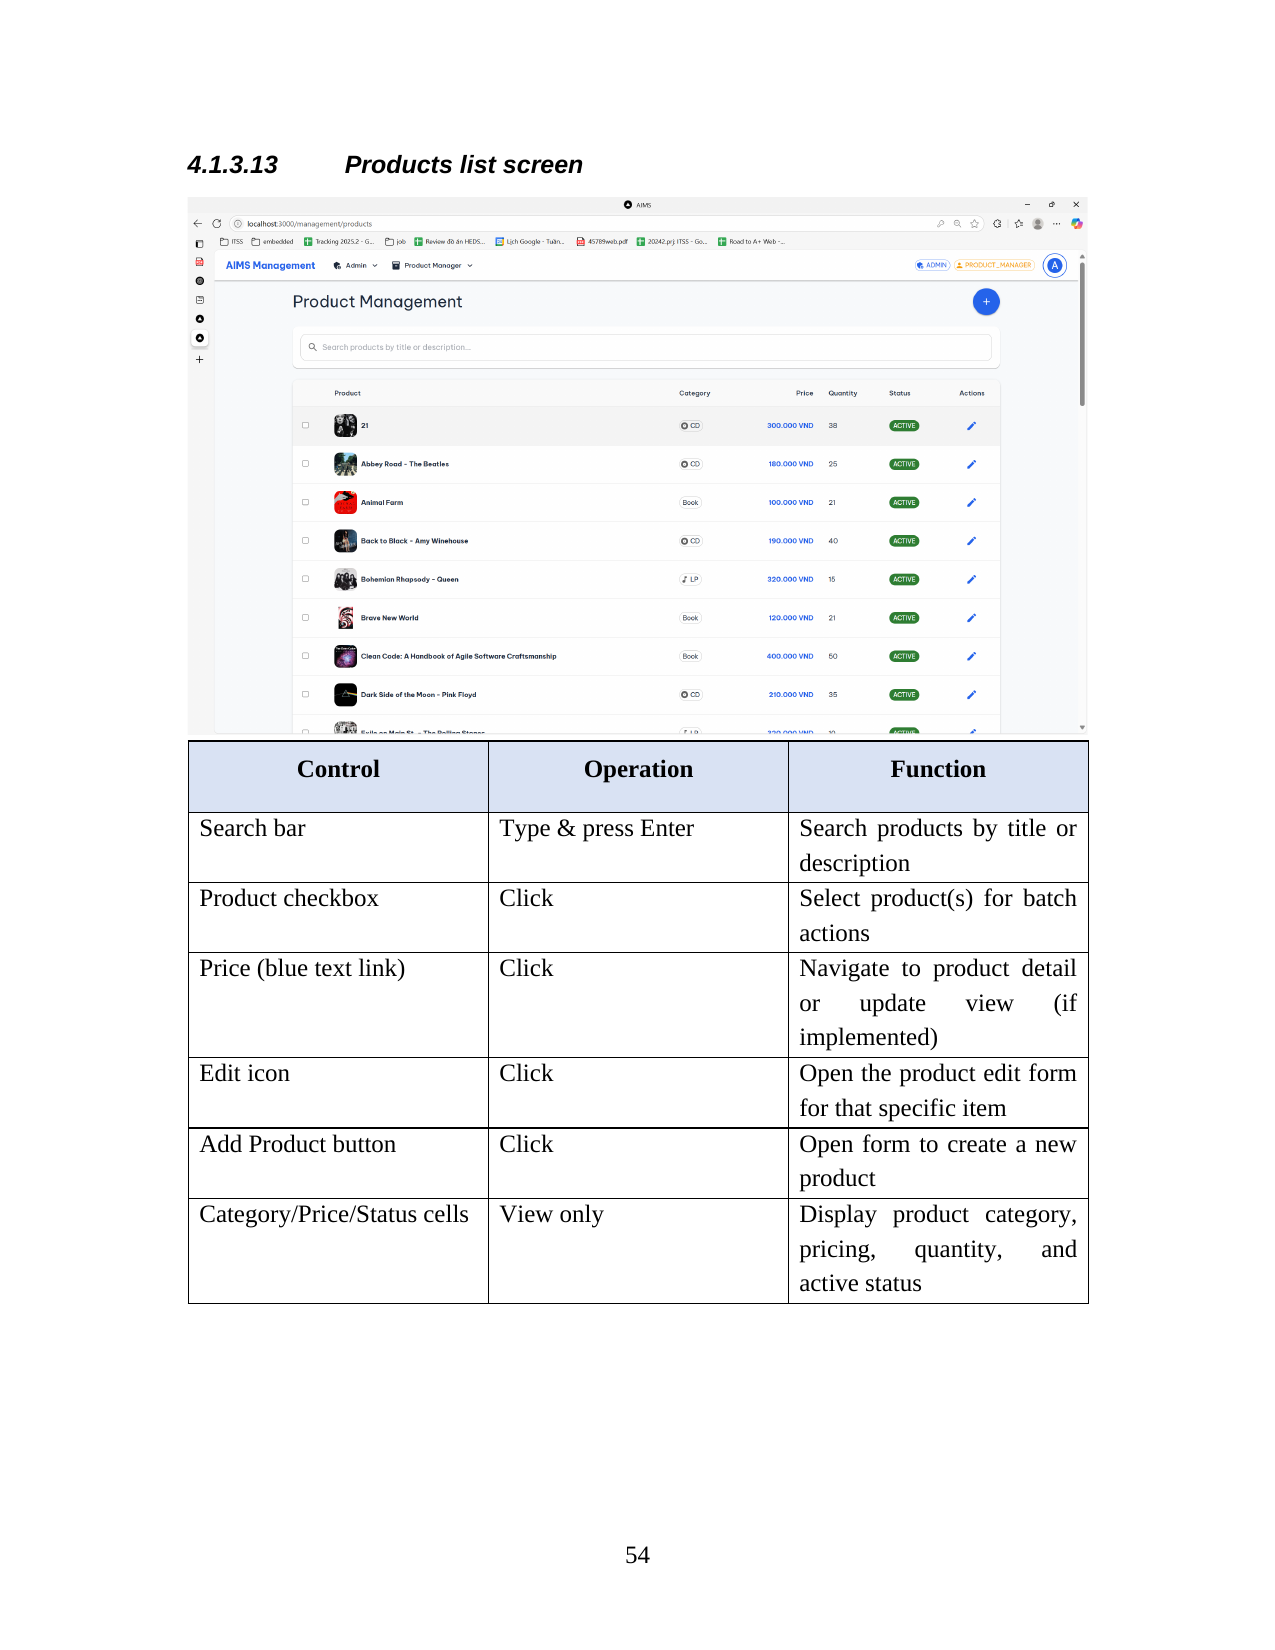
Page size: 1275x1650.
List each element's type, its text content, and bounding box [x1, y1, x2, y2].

table_cell Category/Price/Status cells [189, 1199, 488, 1303]
table_cell Search products by title or description [789, 813, 1088, 882]
table_header Function [789, 742, 1088, 812]
table_cell Edit icon [189, 1058, 488, 1127]
table_cell Product checkbox [189, 883, 488, 952]
table_cell Display product category, pricing, quantity, and active status [789, 1199, 1088, 1303]
table_cell Type & press Enter [489, 813, 788, 882]
table_cell Click [489, 883, 788, 952]
table_cell Navigate to product detail or update view (if implemented) [789, 953, 1088, 1057]
table_cell Click [489, 953, 788, 1057]
table_cell Select product(s) for batch actions [789, 883, 1088, 952]
subtitle Products list screen [187, 150, 1087, 179]
picture [187, 197, 1088, 735]
table_cell Search bar [189, 813, 488, 882]
table_cell Open form to create a new product [789, 1129, 1088, 1198]
table_cell Click [489, 1129, 788, 1198]
table_cell Price (blue text link) [189, 953, 488, 1057]
table_cell Click [489, 1058, 788, 1127]
table_cell Open the product edit form for that specific item [789, 1058, 1088, 1127]
table_cell View only [489, 1199, 788, 1303]
table_cell Add Product button [189, 1129, 488, 1198]
table_header Operation [489, 742, 788, 812]
table_header Control [189, 742, 488, 812]
